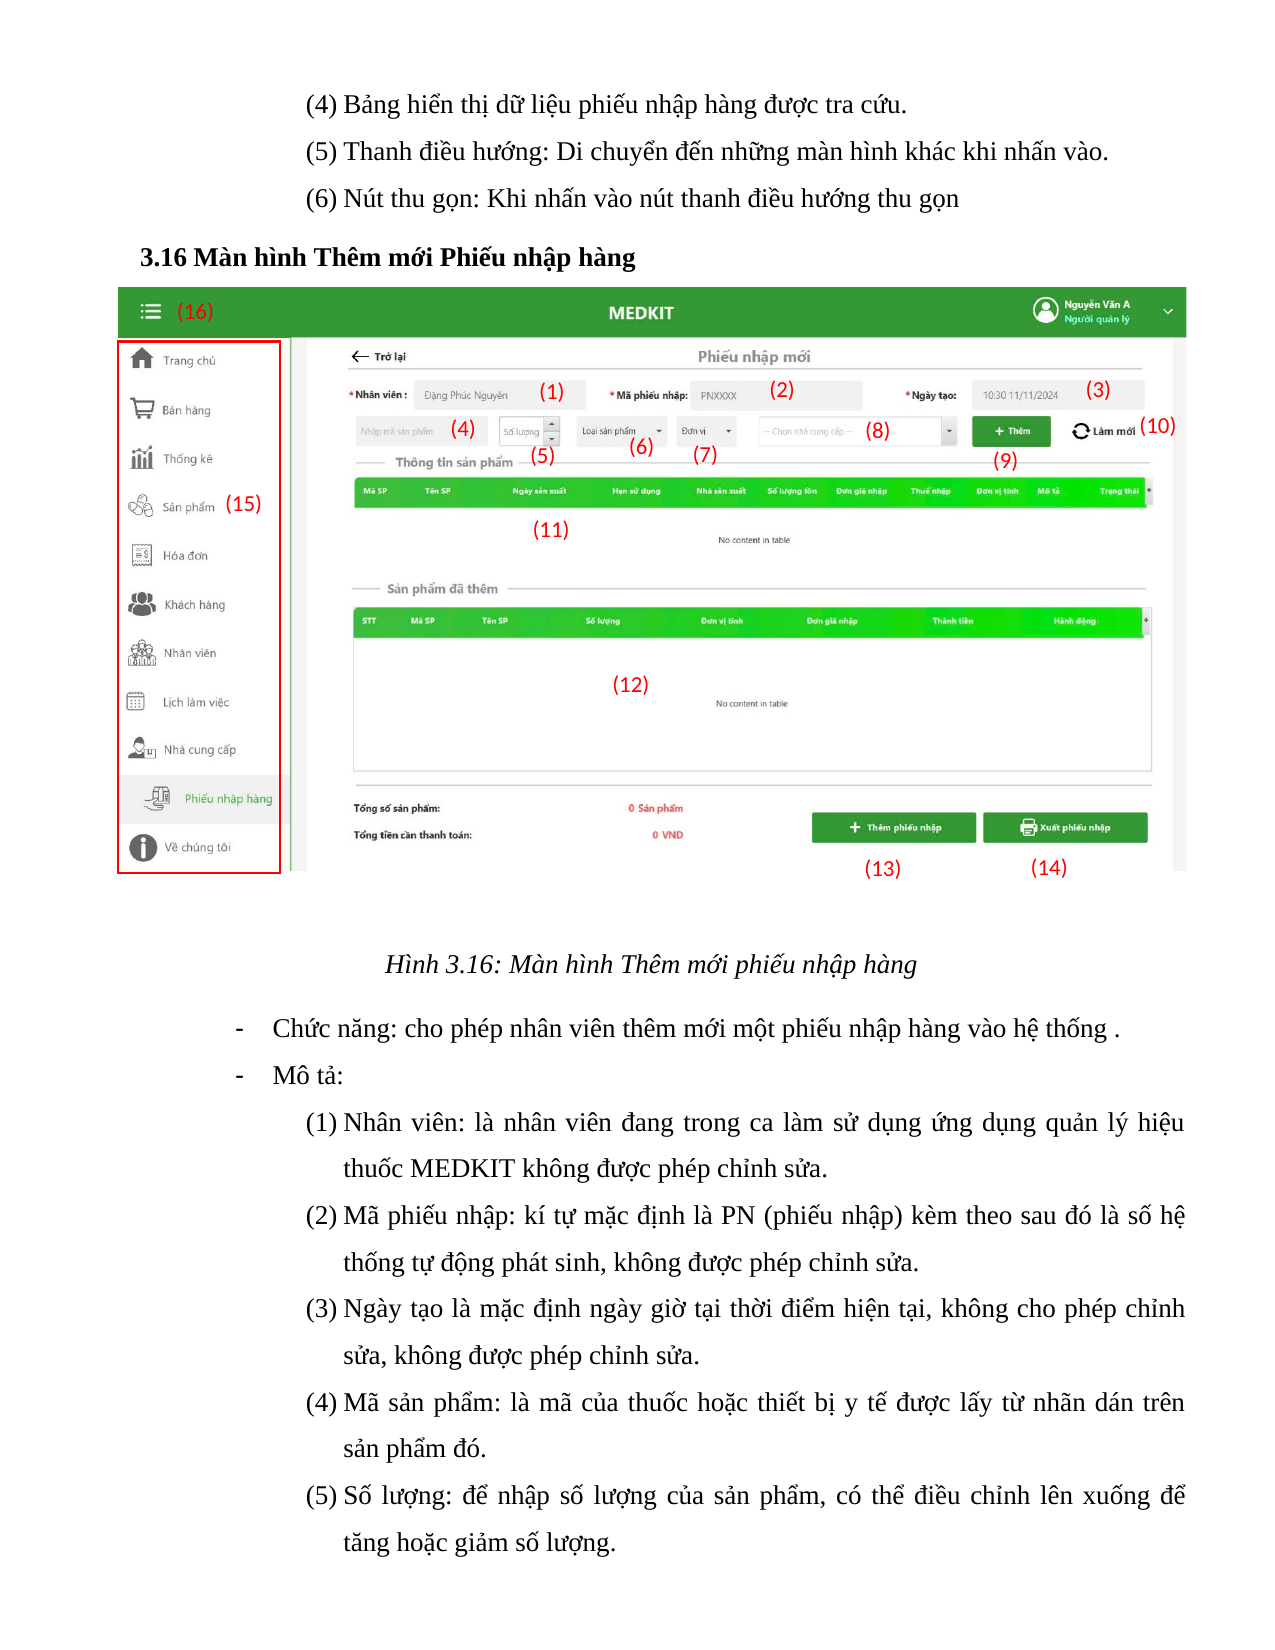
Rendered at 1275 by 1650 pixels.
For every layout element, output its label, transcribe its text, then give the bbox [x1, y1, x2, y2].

picture [119, 343, 279, 871]
list Bảng hiển thị dữ liệu phiếu nhập hàng được tra cứu. [306, 89, 1186, 120]
list Mô tả: [235, 1059, 1186, 1090]
list Số lượng: để nhập số lượng của sản phẩm, có thể điều chỉnh lên xuống để tăng hoặc giảm số lượng. [306, 1479, 1186, 1557]
subtitle Màn hình Thêm mới Phiếu nhập hàng [140, 241, 1186, 272]
list Mã sản phẩm: là mã của thuốc hoặc thiết bị y tế được lấy từ nhãn dán trên sản phẩm đó. [306, 1386, 1186, 1463]
picture [118, 287, 1187, 871]
list Mã phiếu nhập: kí tự mặc định là PN (phiếu nhập) kèm theo sau đó là số hệ thống tự động phát sinh, không được phép chỉnh sửa. [306, 1199, 1186, 1277]
list Ngày tạo là mặc định ngày giờ tại thời điểm hiện tại, không cho phép chỉnh sửa, không được phép chỉnh sửa. [306, 1292, 1186, 1370]
list Nút thu gọn: Khi nhấn vào nút thanh điều hướng thu gọn [306, 182, 1186, 213]
list Nhân viên: là nhân viên đang trong ca làm sử dụng ứng dụng quản lý hiệu thuốc MEDKIT không được phép chỉnh sửa. [306, 1106, 1186, 1183]
text Hình 3.16: Màn hình Thêm mới phiếu nhập hàng [118, 948, 1186, 980]
list Chức năng: cho phép nhân viên thêm mới một phiếu nhập hàng vào hệ thống . [235, 1012, 1186, 1043]
list Thanh điều hướng: Di chuyển đến những màn hình khác khi nhấn vào. [306, 135, 1186, 166]
